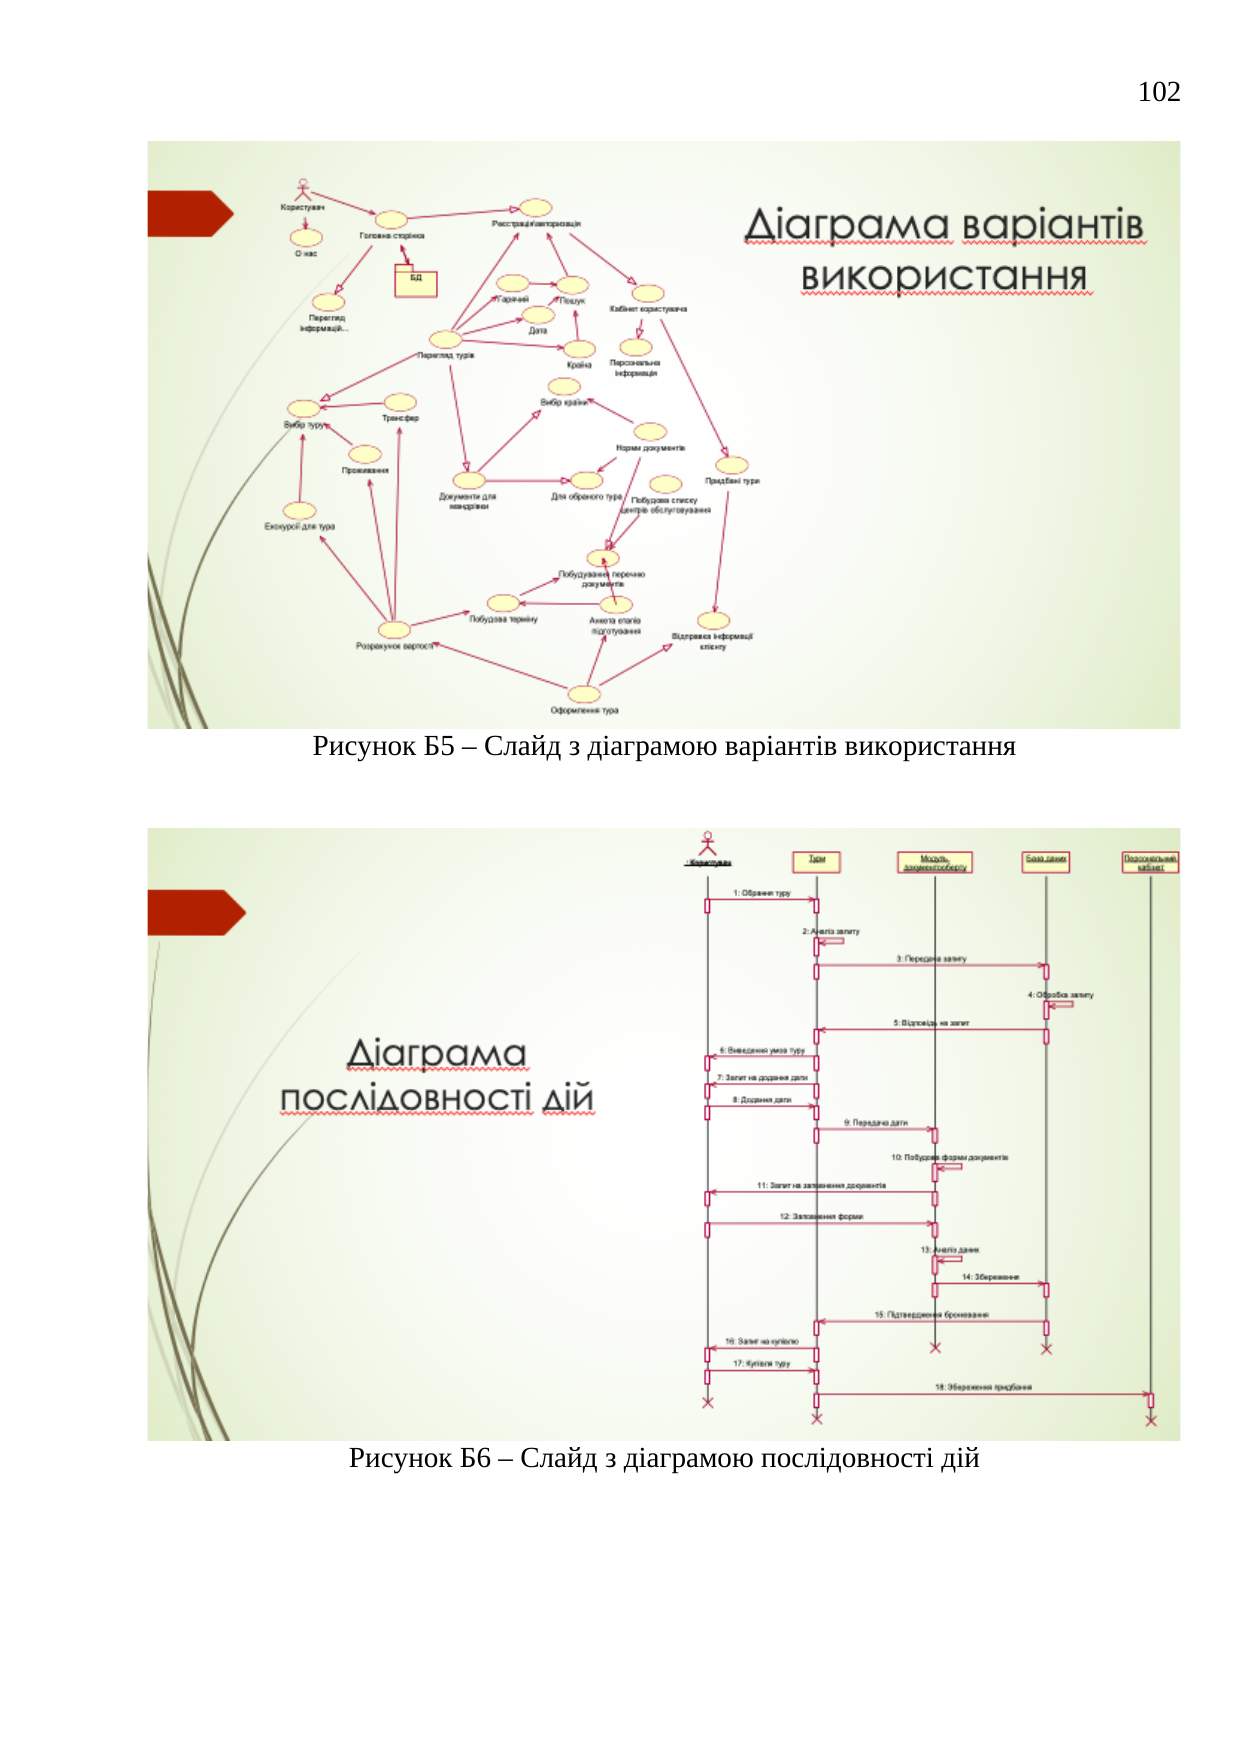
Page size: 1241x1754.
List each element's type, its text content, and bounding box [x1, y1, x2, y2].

picture [147, 828, 1181, 1441]
picture [147, 141, 1181, 729]
text Рисунок Б6 – Слайд з діаграмою послідовності дій [148, 1441, 1181, 1474]
text Рисунок Б5 – Слайд з діаграмою варіантів використання [148, 729, 1181, 762]
